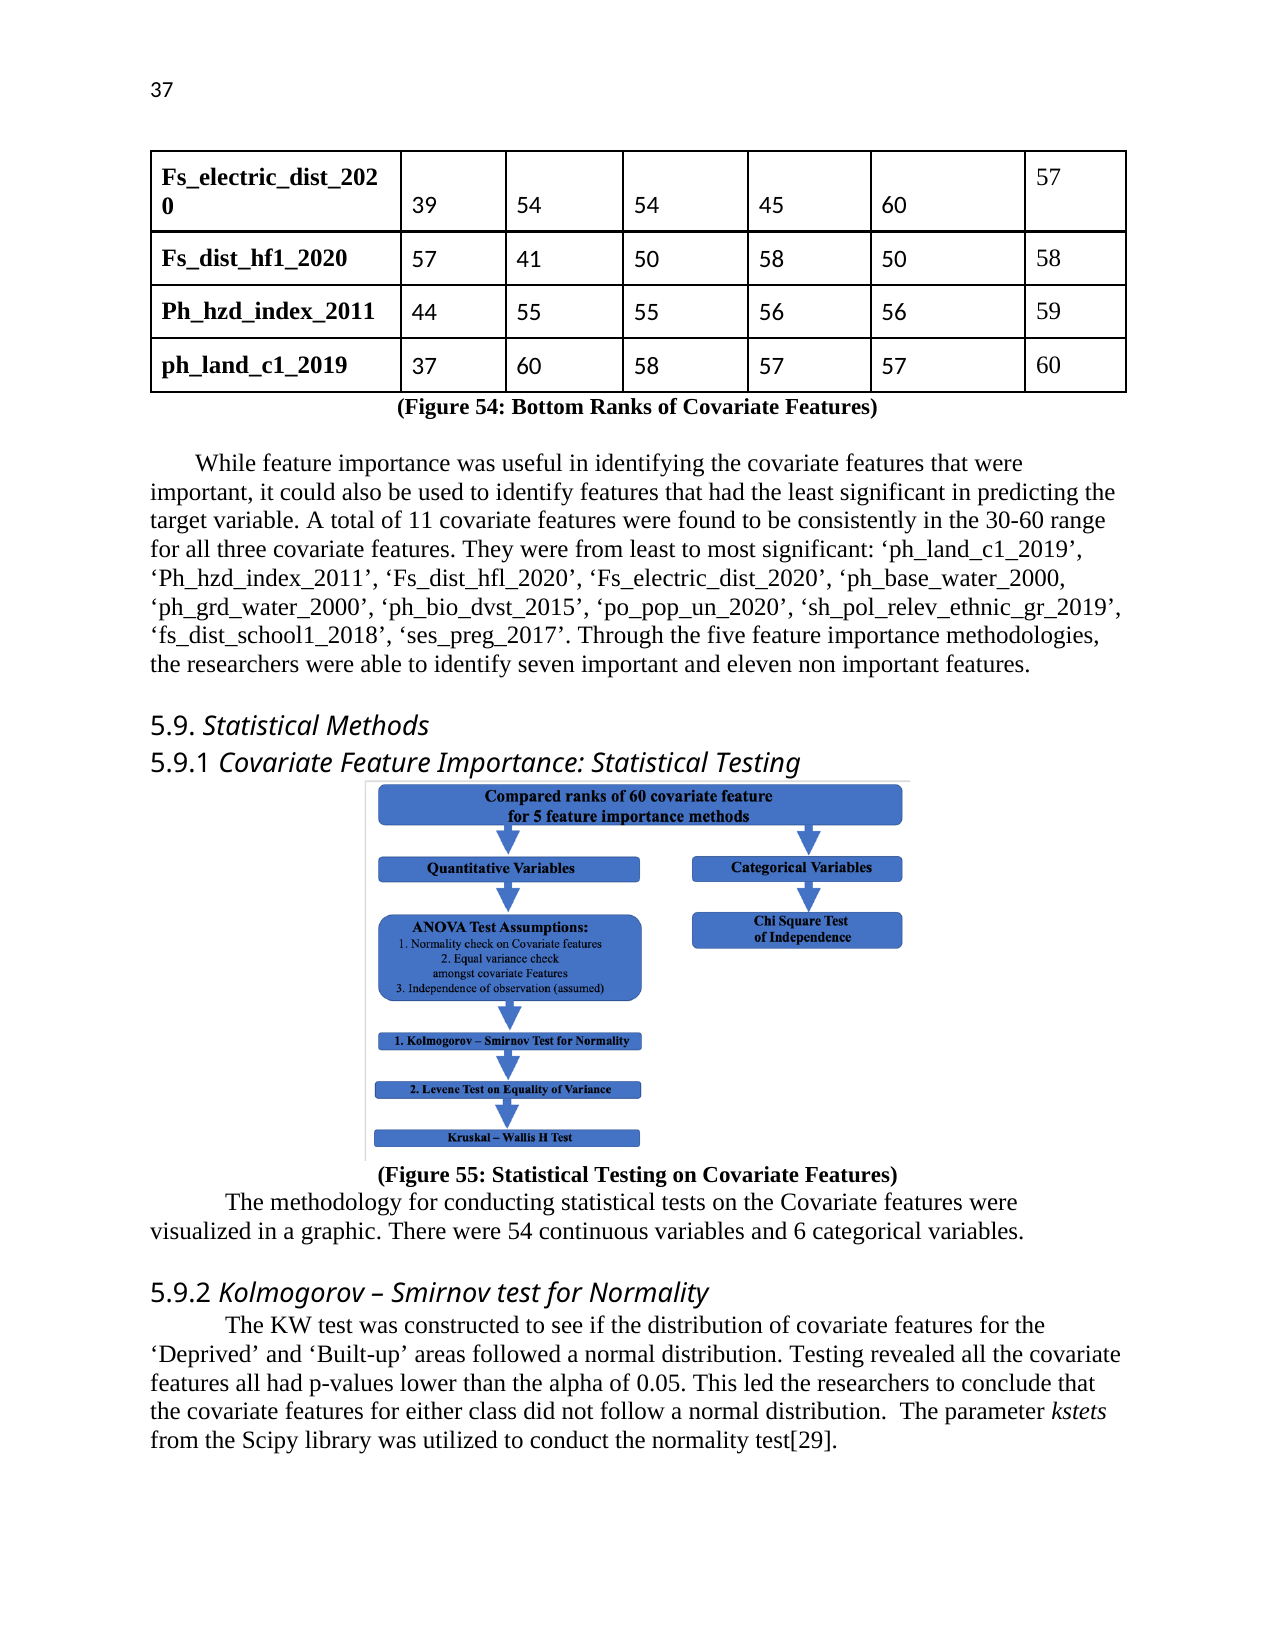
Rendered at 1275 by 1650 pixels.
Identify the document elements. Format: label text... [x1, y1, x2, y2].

table_cell 58 [1026, 233, 1125, 284]
table_cell 44 [402, 286, 505, 337]
table_cell 57 [402, 233, 505, 284]
table_cell 55 [507, 286, 622, 337]
text 5.9.1 Covariate Feature Importance: Statistical Testing [150, 743, 1125, 780]
table_cell 39 [402, 152, 505, 230]
picture [364, 780, 911, 1161]
table_cell 58 [624, 339, 747, 391]
text 5.9. Statistical Methods [150, 707, 1125, 743]
table_cell 54 [624, 152, 747, 230]
table_cell 58 [749, 233, 870, 284]
table_cell 60 [872, 152, 1024, 230]
table_cell 59 [1026, 286, 1125, 337]
table_cell 56 [749, 286, 870, 337]
text While feature importance was useful in identifying the covariate features that were important, it could also be used to identify features that had the least significant in predicting the target variable. A total of 11 covariate features were found to be consistently in the 30-60 range for all three covariate features. They were from least to most significant: ‘ph_land_c1_2019’, ‘Ph_hzd_index_2011’, ‘Fs_dist_hfl_2020’, ‘Fs_electric_dist_2020’, ‘ph_base_water_2000, ‘ph_grd_water_2000’, ‘ph_bio_dvst_2015’, ‘po_pop_un_2020’, ‘sh_pol_relev_ethnic_gr_2019’, ‘fs_dist_school1_2018’, ‘ses_preg_2017’. Through the five feature importance methodologies, the researchers were able to identify seven important and eleven non important features. [150, 448, 1125, 678]
table_cell 55 [624, 286, 747, 337]
table_cell 57 [749, 339, 870, 391]
table_cell 56 [872, 286, 1024, 337]
text The KW test was constructed to see if the distribution of covariate features for the ‘Deprived’ and ‘Built-up’ areas followed a normal distribution. Testing revealed all the covariate features all had p-values lower than the alpha of 0.05. This led the researchers to conclude that the covariate features for either class did not follow a normal distribution. The parameter kstets from the Scipy library was utilized to conduct the normality test[29]. [150, 1310, 1125, 1454]
table_cell 60 [1026, 339, 1125, 391]
table_cell 50 [872, 233, 1024, 284]
table_cell Fs_dist_hf1_2020 [152, 233, 400, 284]
table_cell Ph_hzd_index_2011 [152, 286, 400, 337]
table_cell 41 [507, 233, 622, 284]
text (Figure 55: Statistical Testing on Covariate Features) [150, 1161, 1125, 1187]
table_cell 37 [402, 339, 505, 391]
text 5.9.2 Kolmogorov – Smirnov test for Normality [150, 1273, 1125, 1310]
table_cell 57 [1026, 152, 1125, 230]
table_cell 54 [507, 152, 622, 230]
table_cell Fs_electric_dist_2020 [152, 152, 400, 230]
text (Figure 54: Bottom Ranks of Covariate Features) [150, 393, 1125, 419]
table_cell ph_land_c1_2019 [152, 339, 400, 391]
table_cell 50 [624, 233, 747, 284]
text The methodology for conducting statistical tests on the Covariate features were visualized in a graphic. There were 54 continuous variables and 6 categorical variables. [150, 1187, 1125, 1244]
table_cell 45 [749, 152, 870, 230]
table_cell 57 [872, 339, 1024, 391]
table_cell 60 [507, 339, 622, 391]
